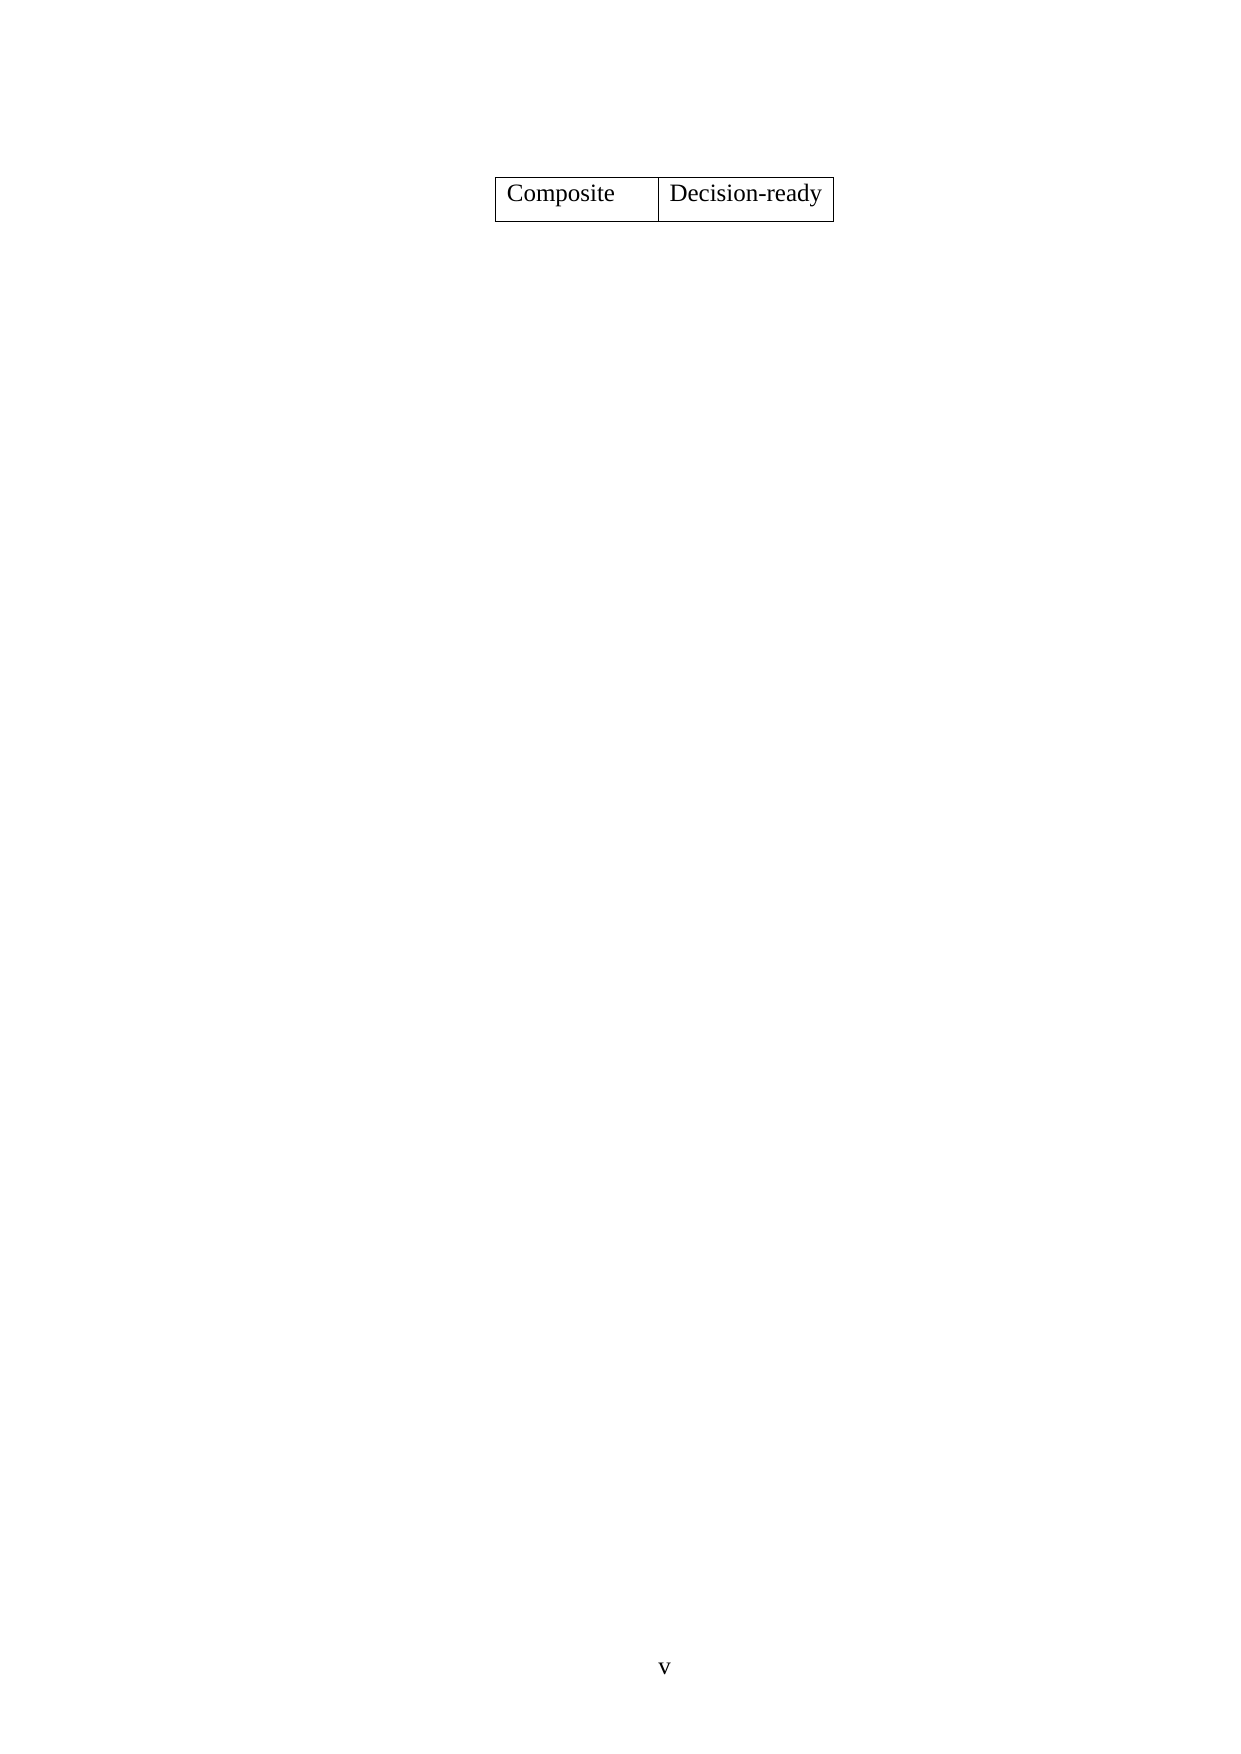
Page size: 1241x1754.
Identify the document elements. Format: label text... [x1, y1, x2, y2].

table_cell Composite [496, 178, 658, 221]
table_cell Decision-ready [659, 178, 833, 221]
